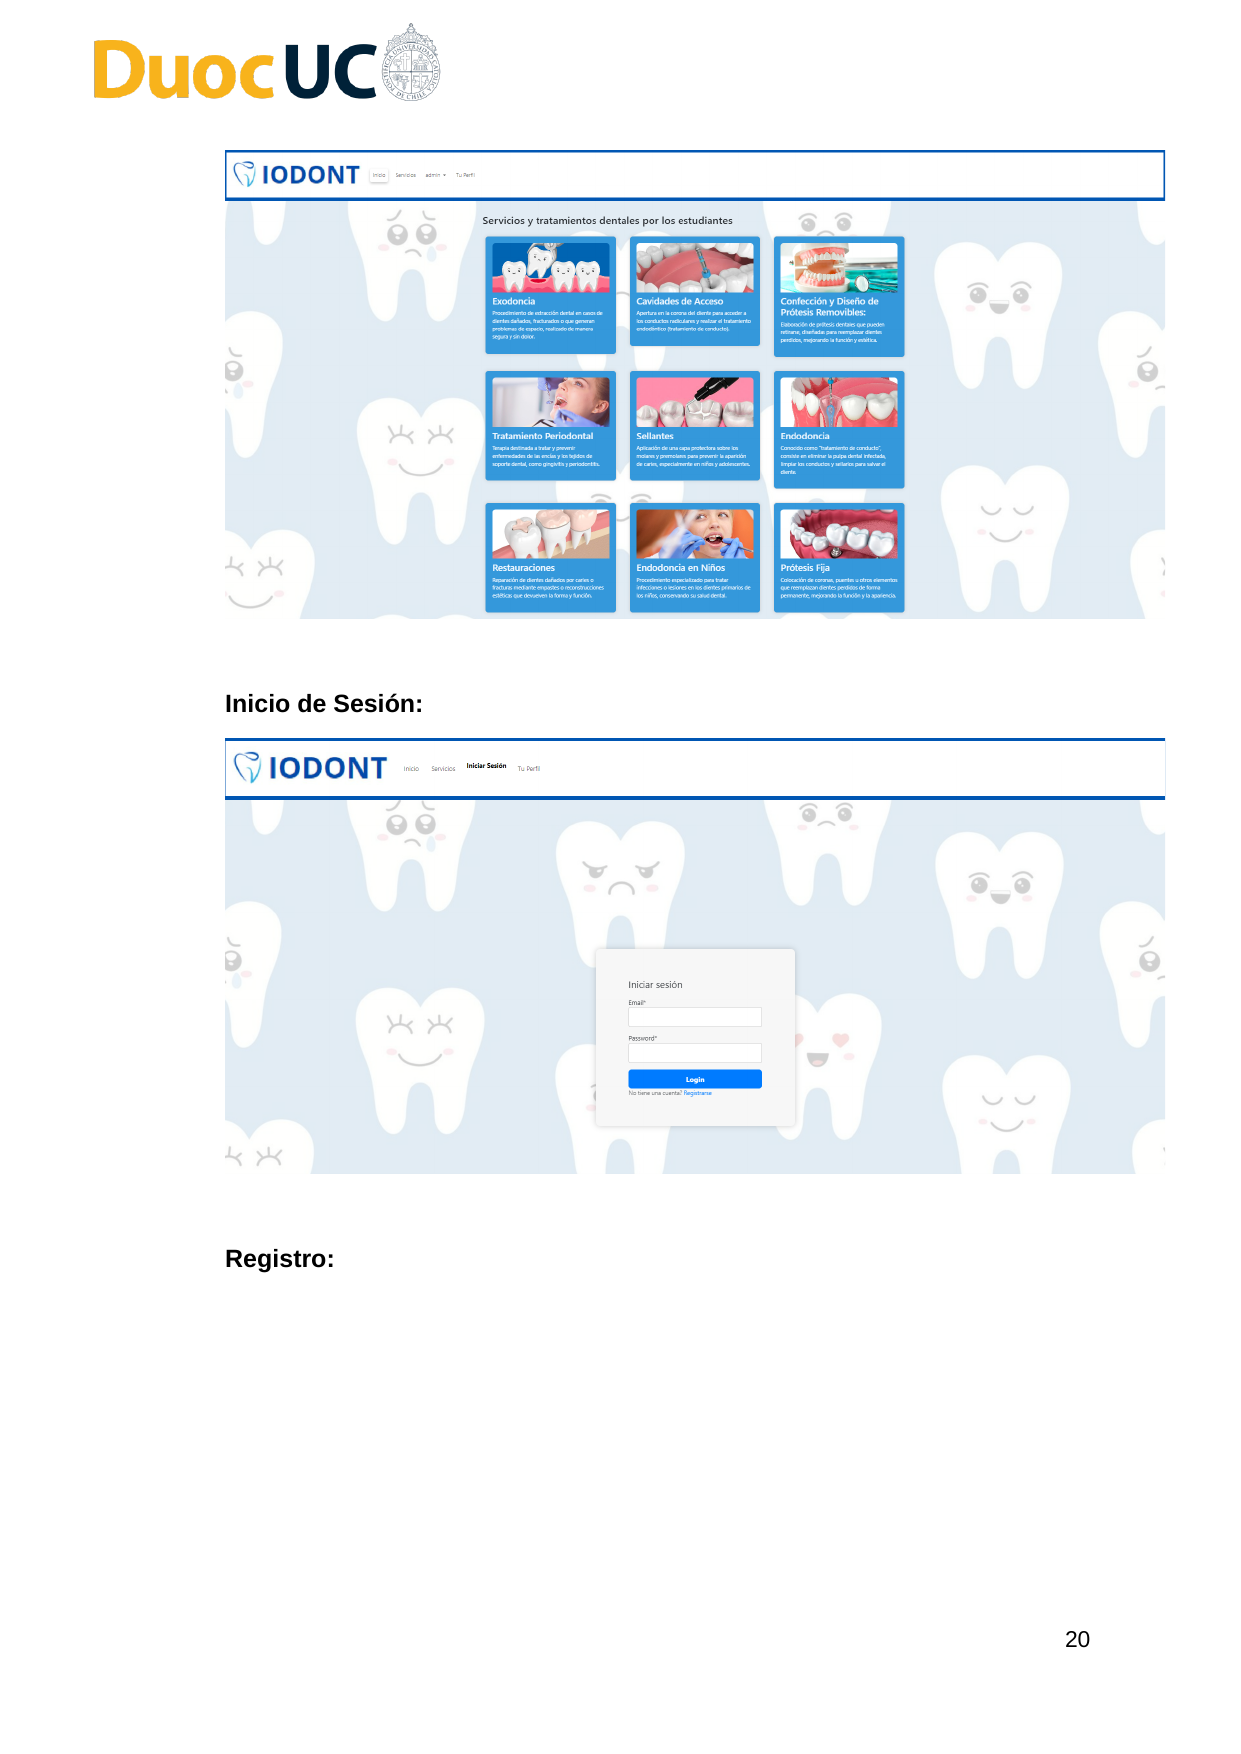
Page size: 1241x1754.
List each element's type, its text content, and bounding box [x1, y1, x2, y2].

text Registro: [225, 1244, 1090, 1273]
picture [89, 18, 445, 106]
text Inicio de Sesión: [225, 689, 1090, 718]
picture [225, 738, 1166, 1174]
picture [225, 150, 1166, 619]
